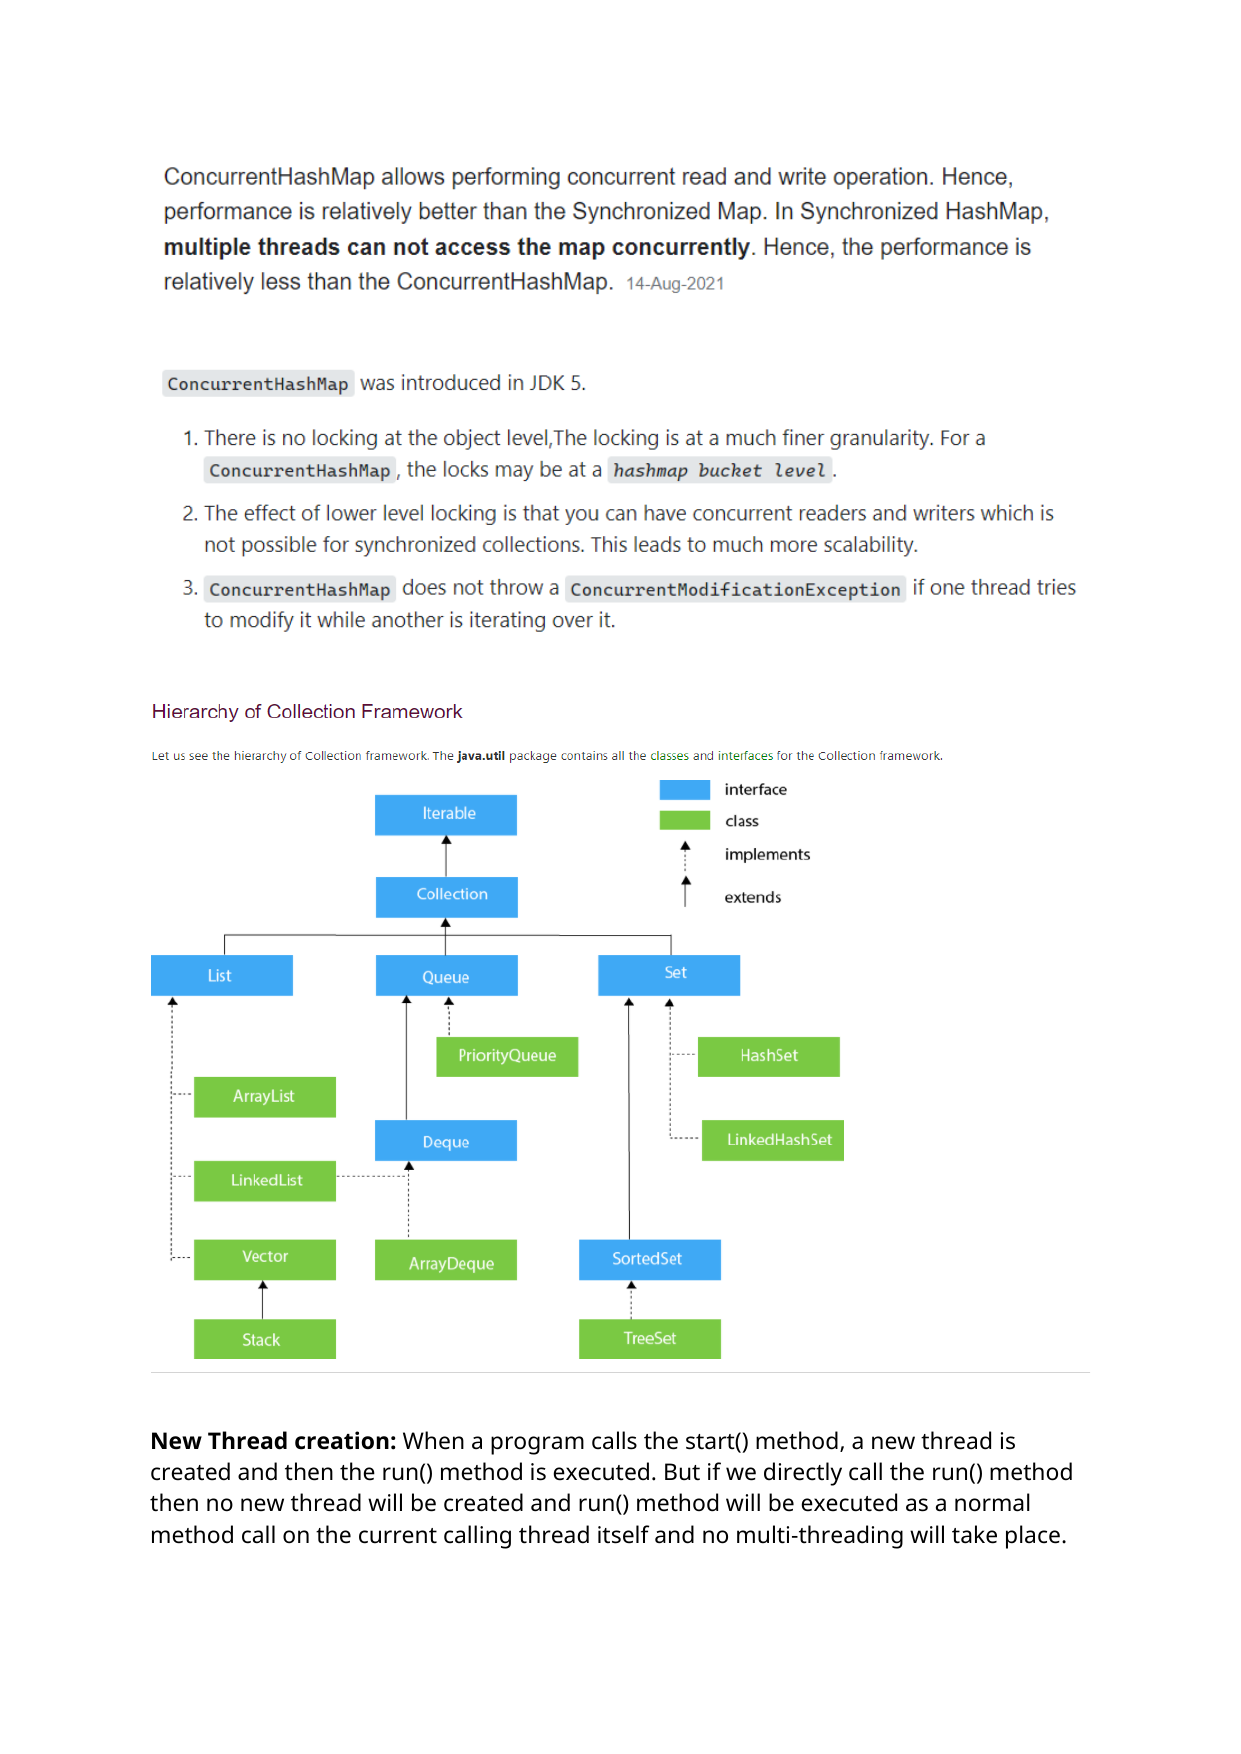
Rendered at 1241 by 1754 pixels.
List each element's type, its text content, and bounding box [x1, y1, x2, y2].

picture [150, 682, 1091, 1394]
picture [150, 353, 1091, 652]
picture [150, 150, 1091, 323]
text New Thread creation: When a program calls the start() method, a new thread is created and then the run() method is executed. But if we directly call the run() method then no new thread will be created and run() method will be executed as a normal method call on the current calling thread itself and no multi-threading will take place. [150, 1425, 1090, 1550]
